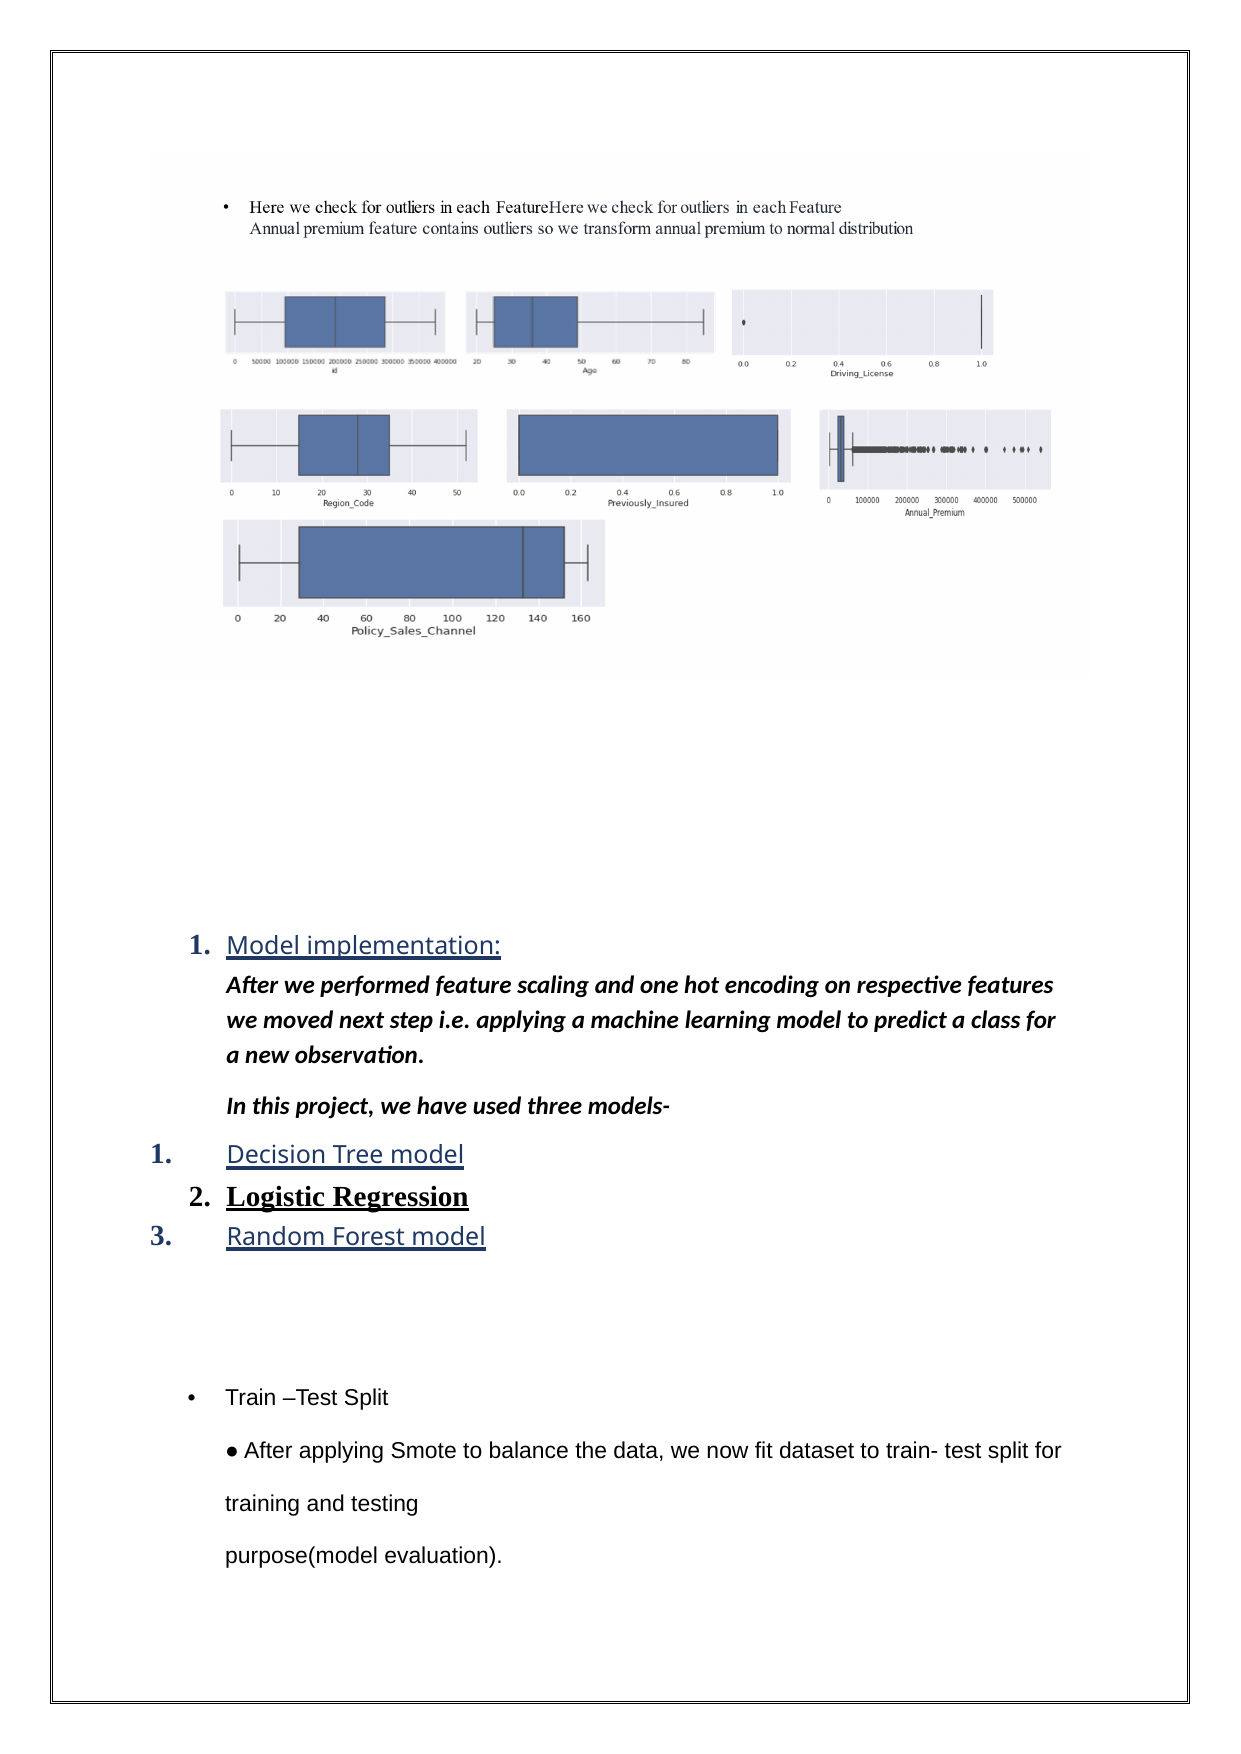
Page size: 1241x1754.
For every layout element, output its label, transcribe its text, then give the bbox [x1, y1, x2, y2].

picture [150, 150, 1091, 679]
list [187, 1384, 1090, 1569]
subtitle Decision Tree model [150, 1137, 1090, 1171]
text In this project, we have used three models- [226, 1091, 1090, 1120]
subtitle Random Forest model [150, 1218, 1090, 1252]
list Logistic Regression [189, 1179, 1090, 1213]
text After we performed feature scaling and one hot encoding on respective features we moved next step i.e. applying a machine learning model to predict a class for a new observation. [226, 969, 1062, 1070]
subtitle Model implementation: [189, 927, 1090, 962]
